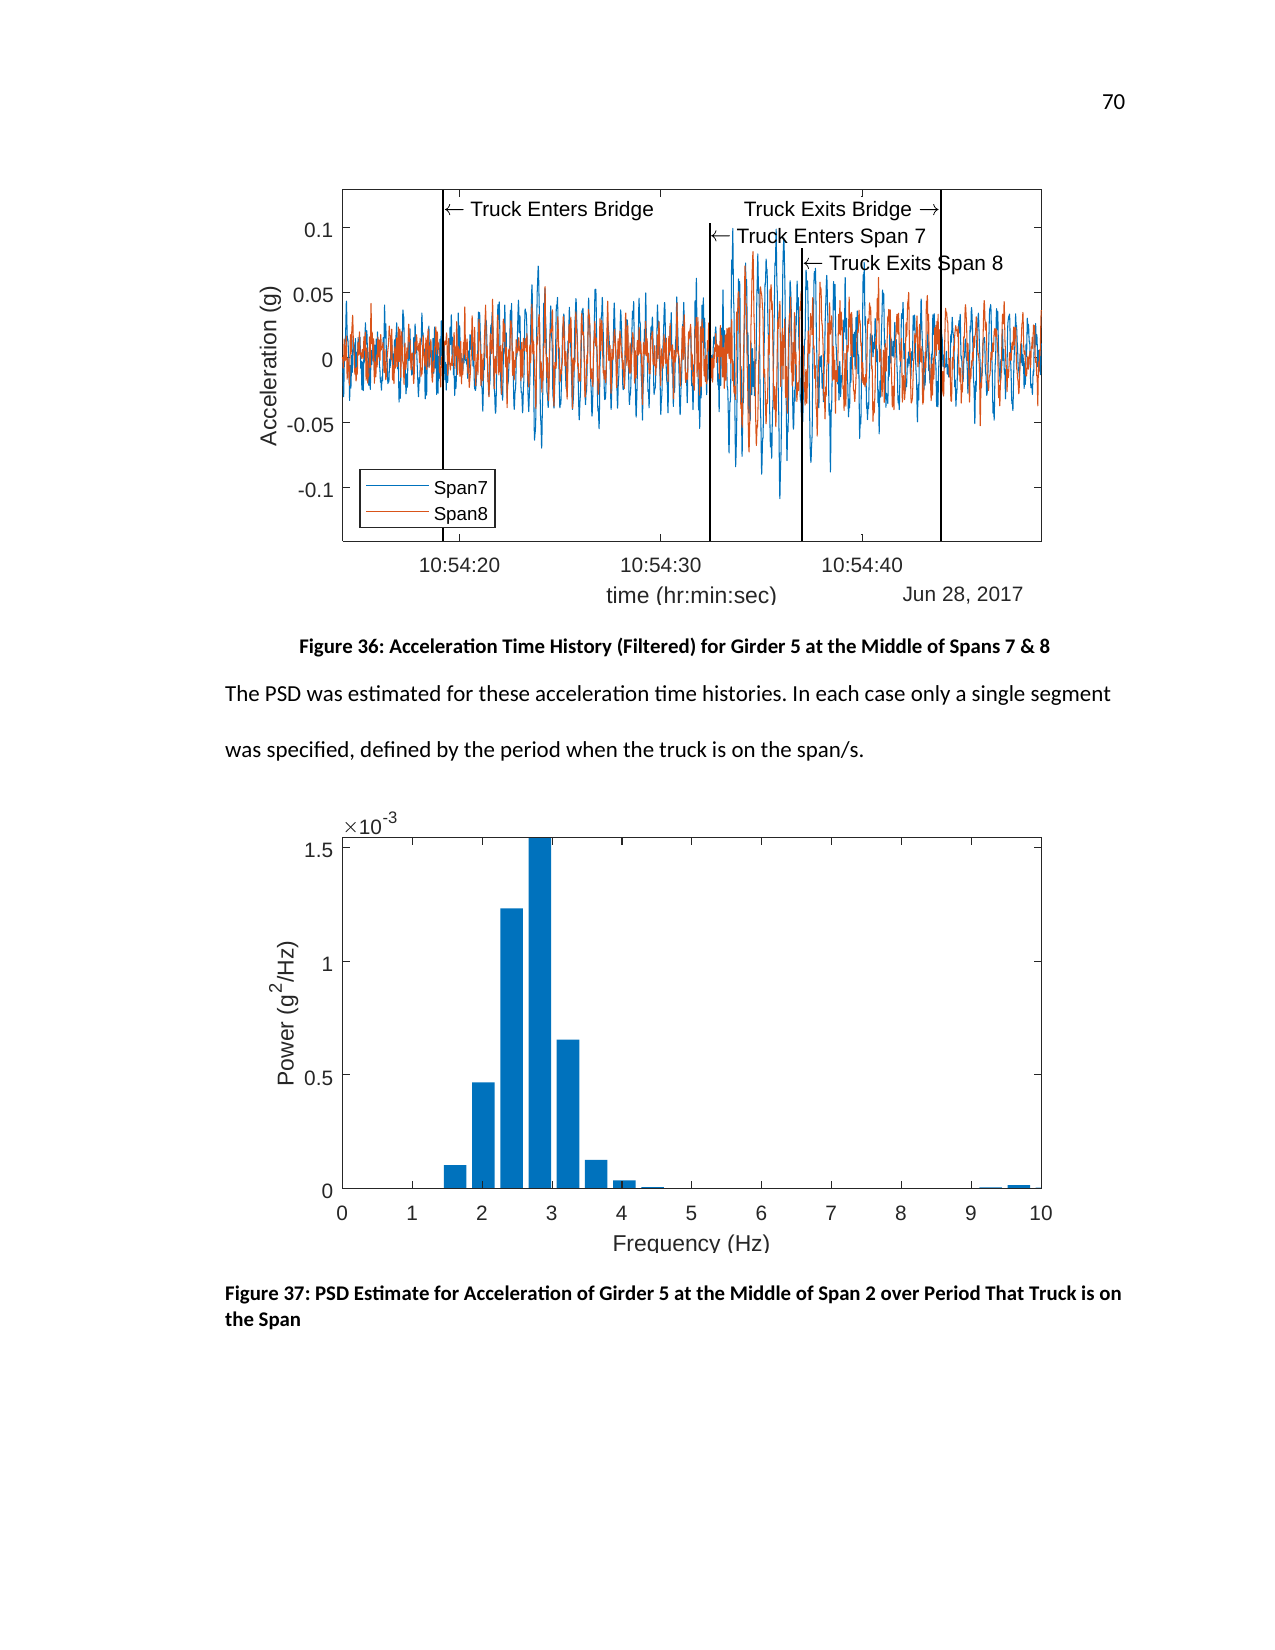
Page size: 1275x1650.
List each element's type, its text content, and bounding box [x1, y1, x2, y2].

text Figure 38: PSD Estimate for Acceleration of Girder 5 at the Middle of Span 2 over Period That Truck is on the Span [225, 1280, 1125, 1331]
text Figure 37: Acceleration Time History (Filtered) for Girder 5 at the Middle of Spans 7 & 8 [225, 633, 1125, 658]
text The PSD was estimated for these acceleration time histories. In each case only a single segment was specified, defined by the period when the truck is on the span/s. [225, 679, 1125, 763]
